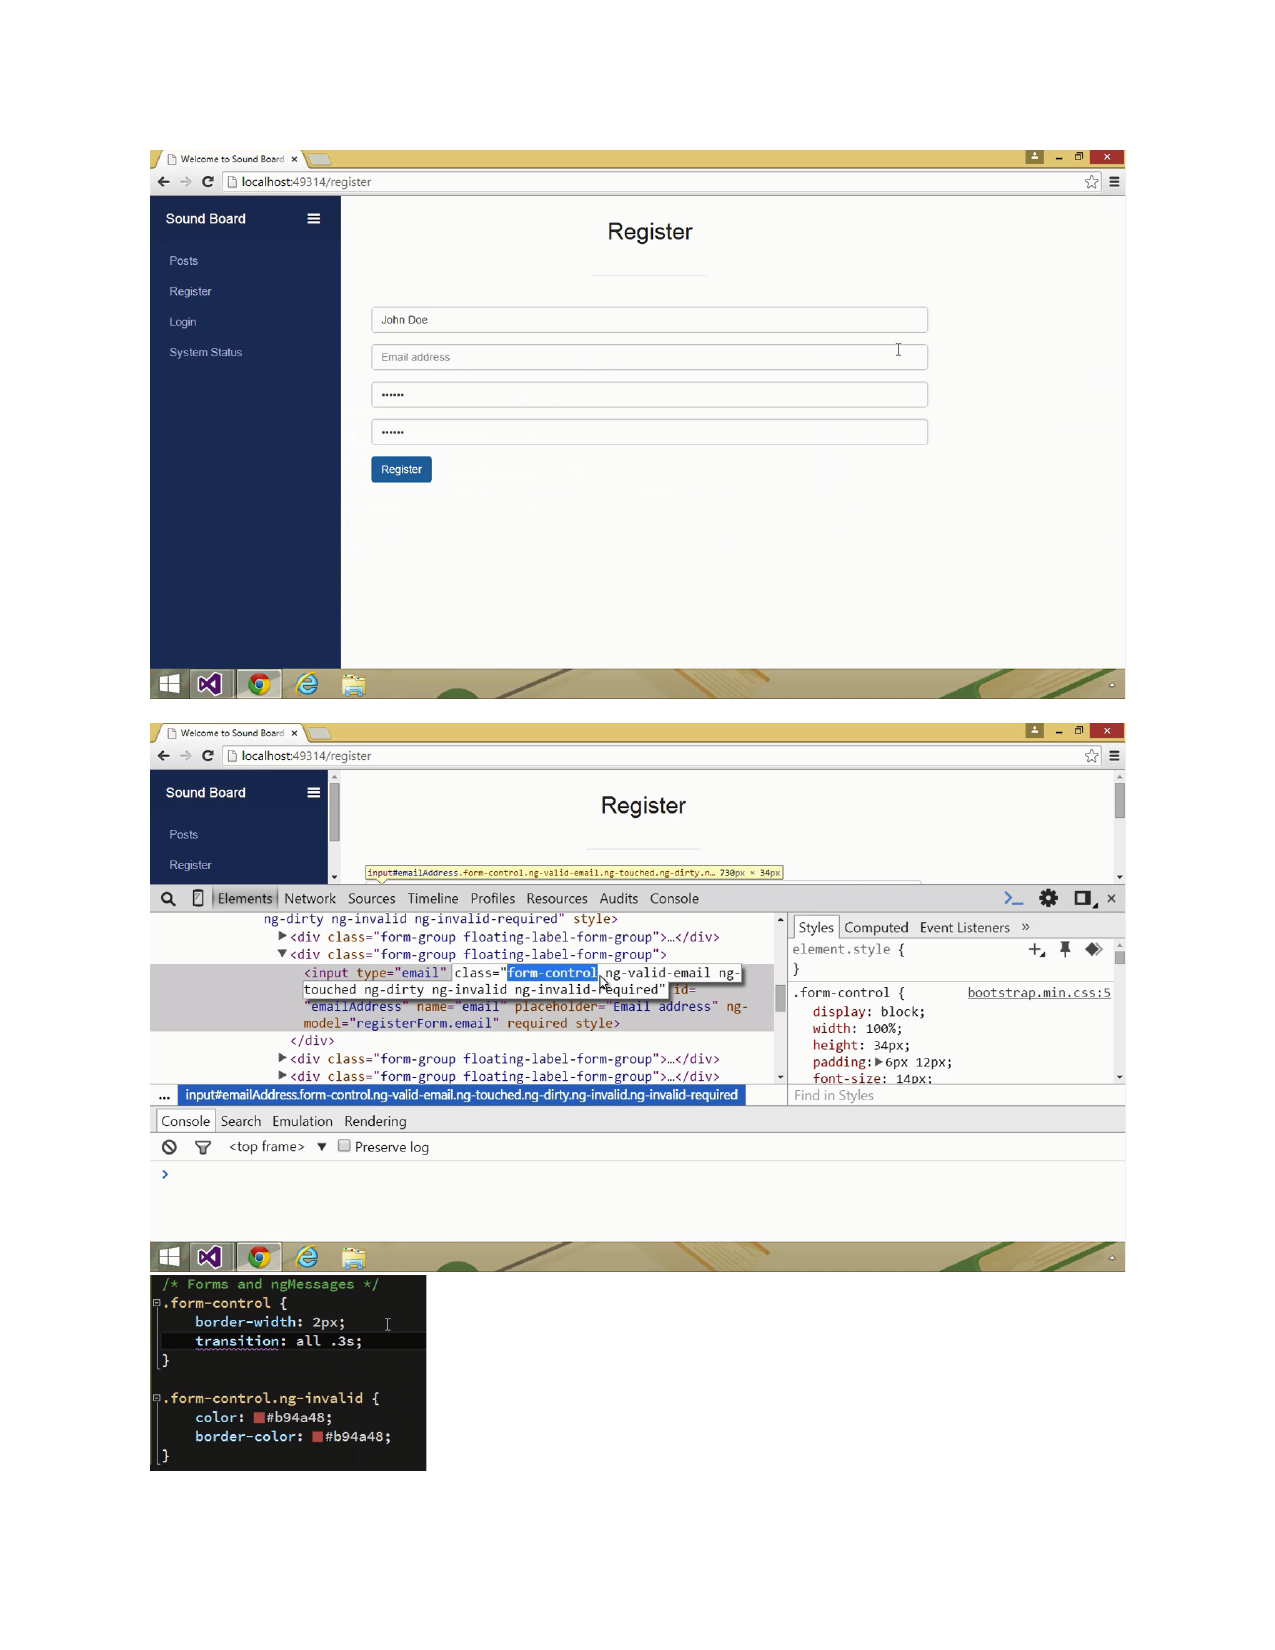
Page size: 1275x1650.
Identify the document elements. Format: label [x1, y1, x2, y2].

picture [150, 1275, 427, 1471]
picture [150, 723, 1125, 1272]
picture [150, 150, 1125, 699]
